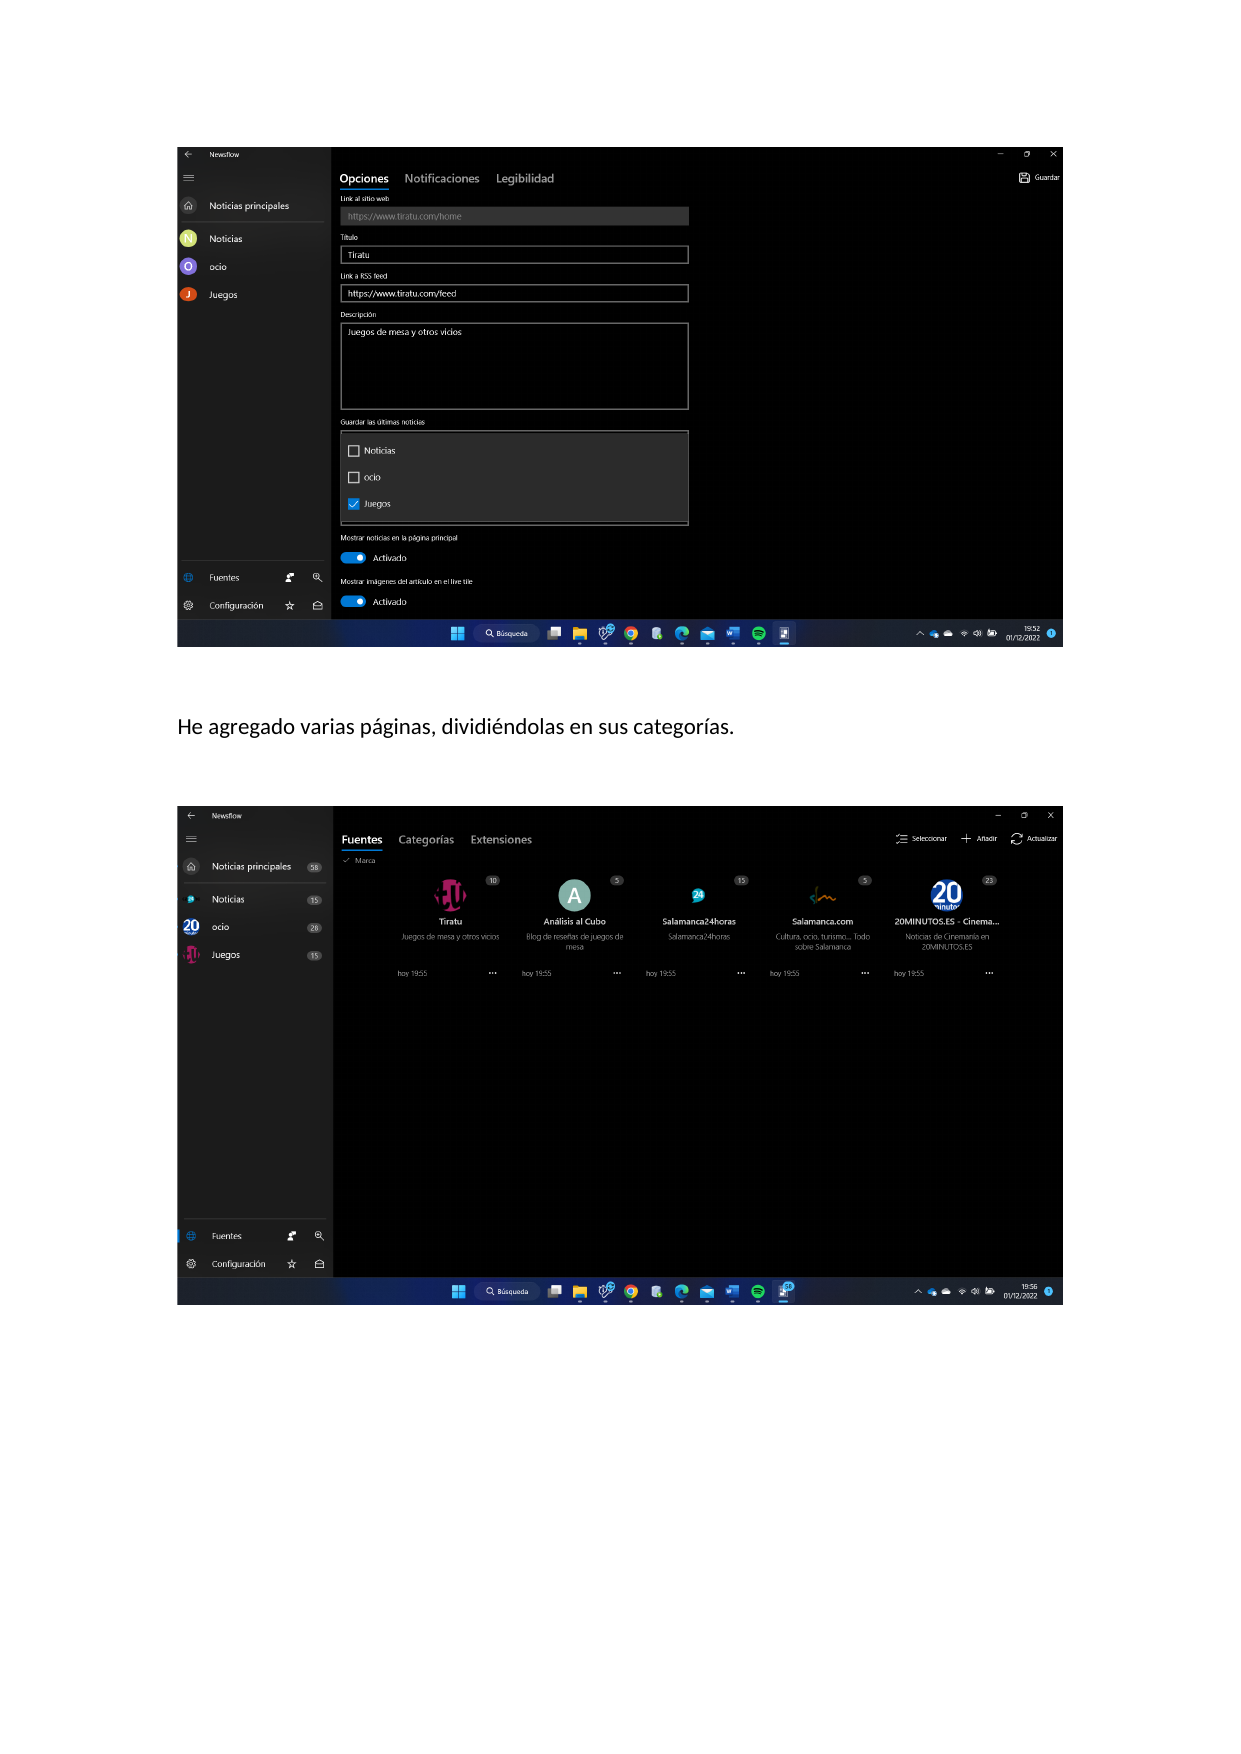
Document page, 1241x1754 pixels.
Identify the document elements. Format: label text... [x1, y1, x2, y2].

picture [177, 147, 1063, 647]
picture [177, 806, 1063, 1305]
text He agregado varias páginas, dividiéndolas en sus categorías. [177, 712, 1063, 740]
